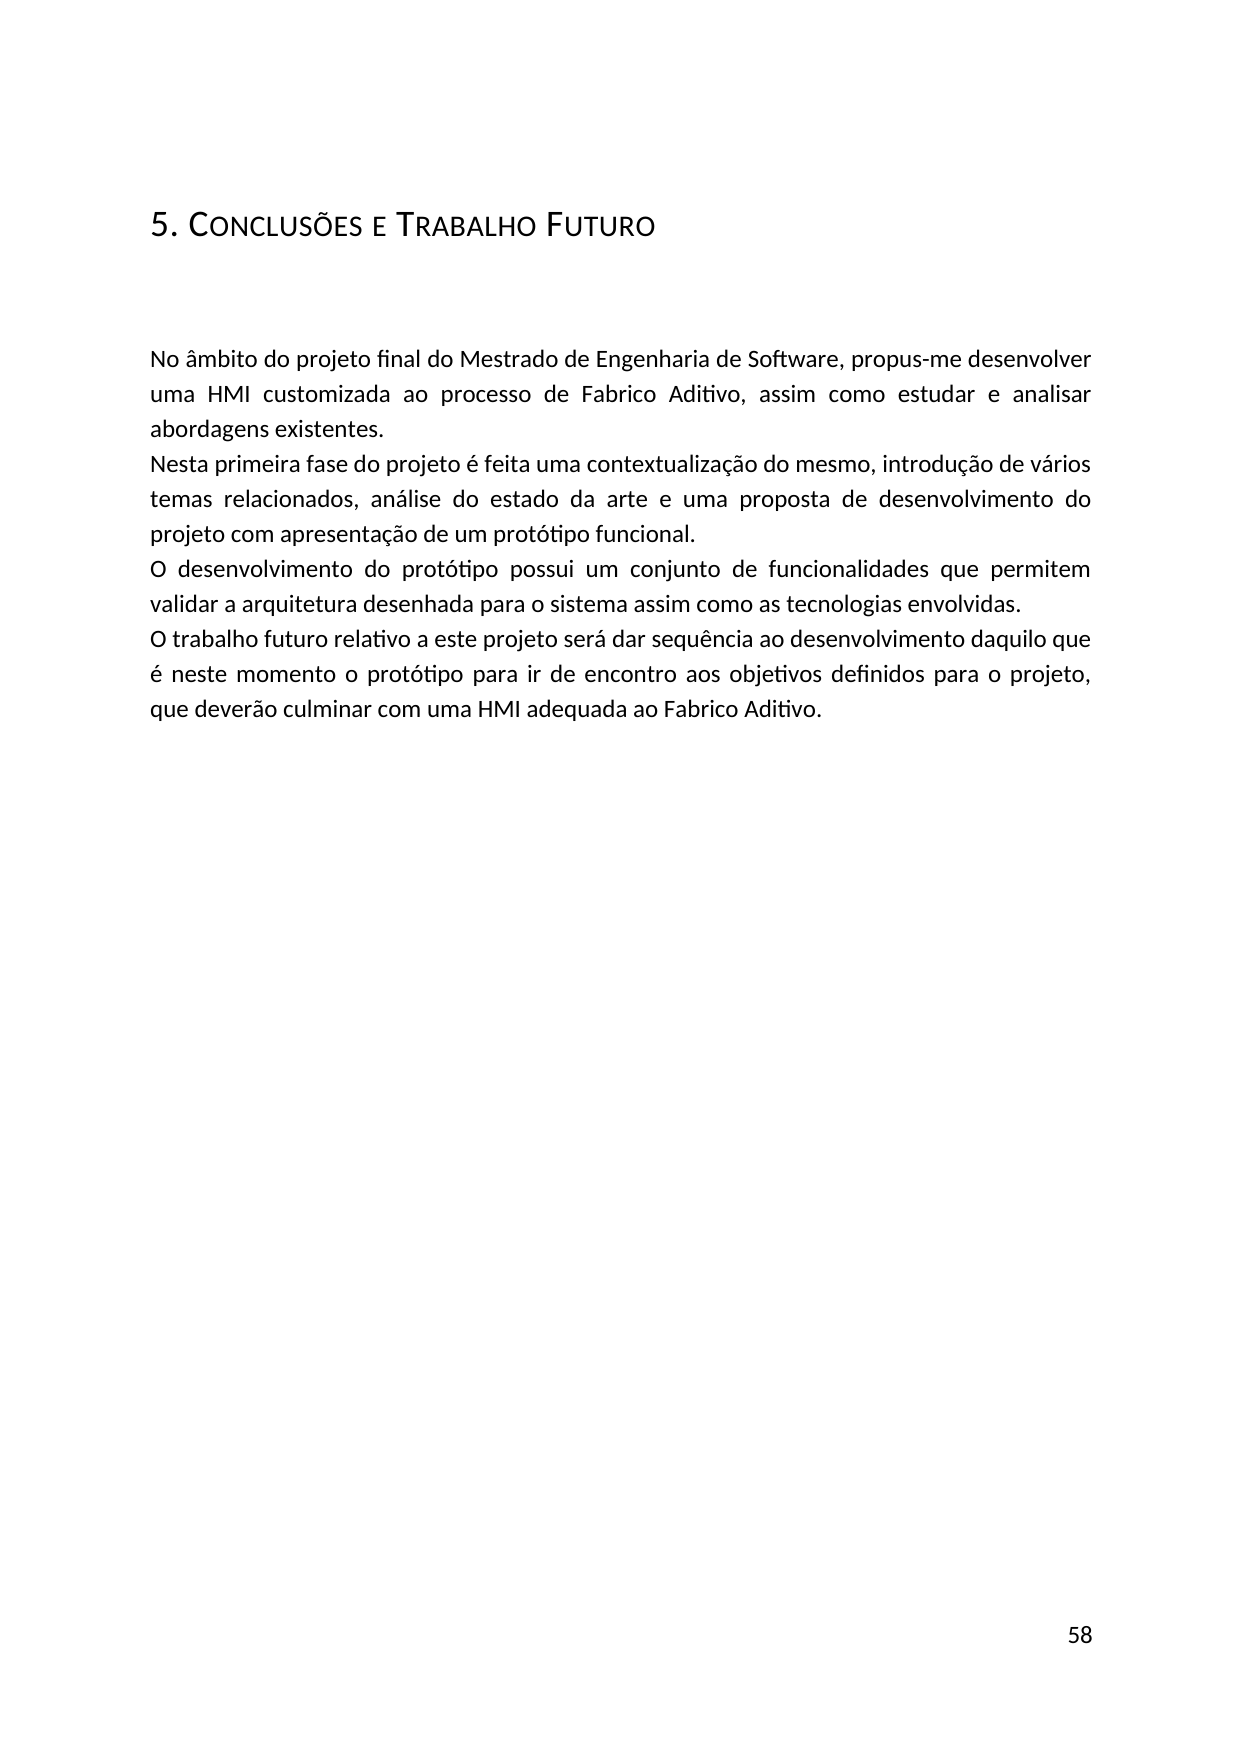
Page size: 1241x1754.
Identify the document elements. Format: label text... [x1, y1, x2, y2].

text Nesta primeira fase do projeto é feita uma contextualização do mesmo, introdução de vários temas relacionados, análise do estado da arte e uma proposta de desenvolvimento do projeto com apresentação de um protótipo funcional. [150, 448, 1092, 549]
subtitle 5. Conclusões e Trabalho Futuro [150, 200, 1092, 246]
text O desenvolvimento do protótipo possui um conjunto de funcionalidades que permitem validar a arquitetura desenhada para o sistema assim como as tecnologias envolvidas. [150, 553, 1092, 619]
text No âmbito do projeto final do Mestrado de Engenharia de Software, propus-me desenvolver uma HMI customizada ao processo de Fabrico Aditivo, assim como estudar e analisar abordagens existentes. [150, 343, 1092, 444]
text O trabalho futuro relativo a este projeto será dar sequência ao desenvolvimento daquilo que é neste momento o protótipo para ir de encontro aos objetivos definidos para o projeto, que deverão culminar com uma HMI adequada ao Fabrico Aditivo. [150, 623, 1092, 724]
